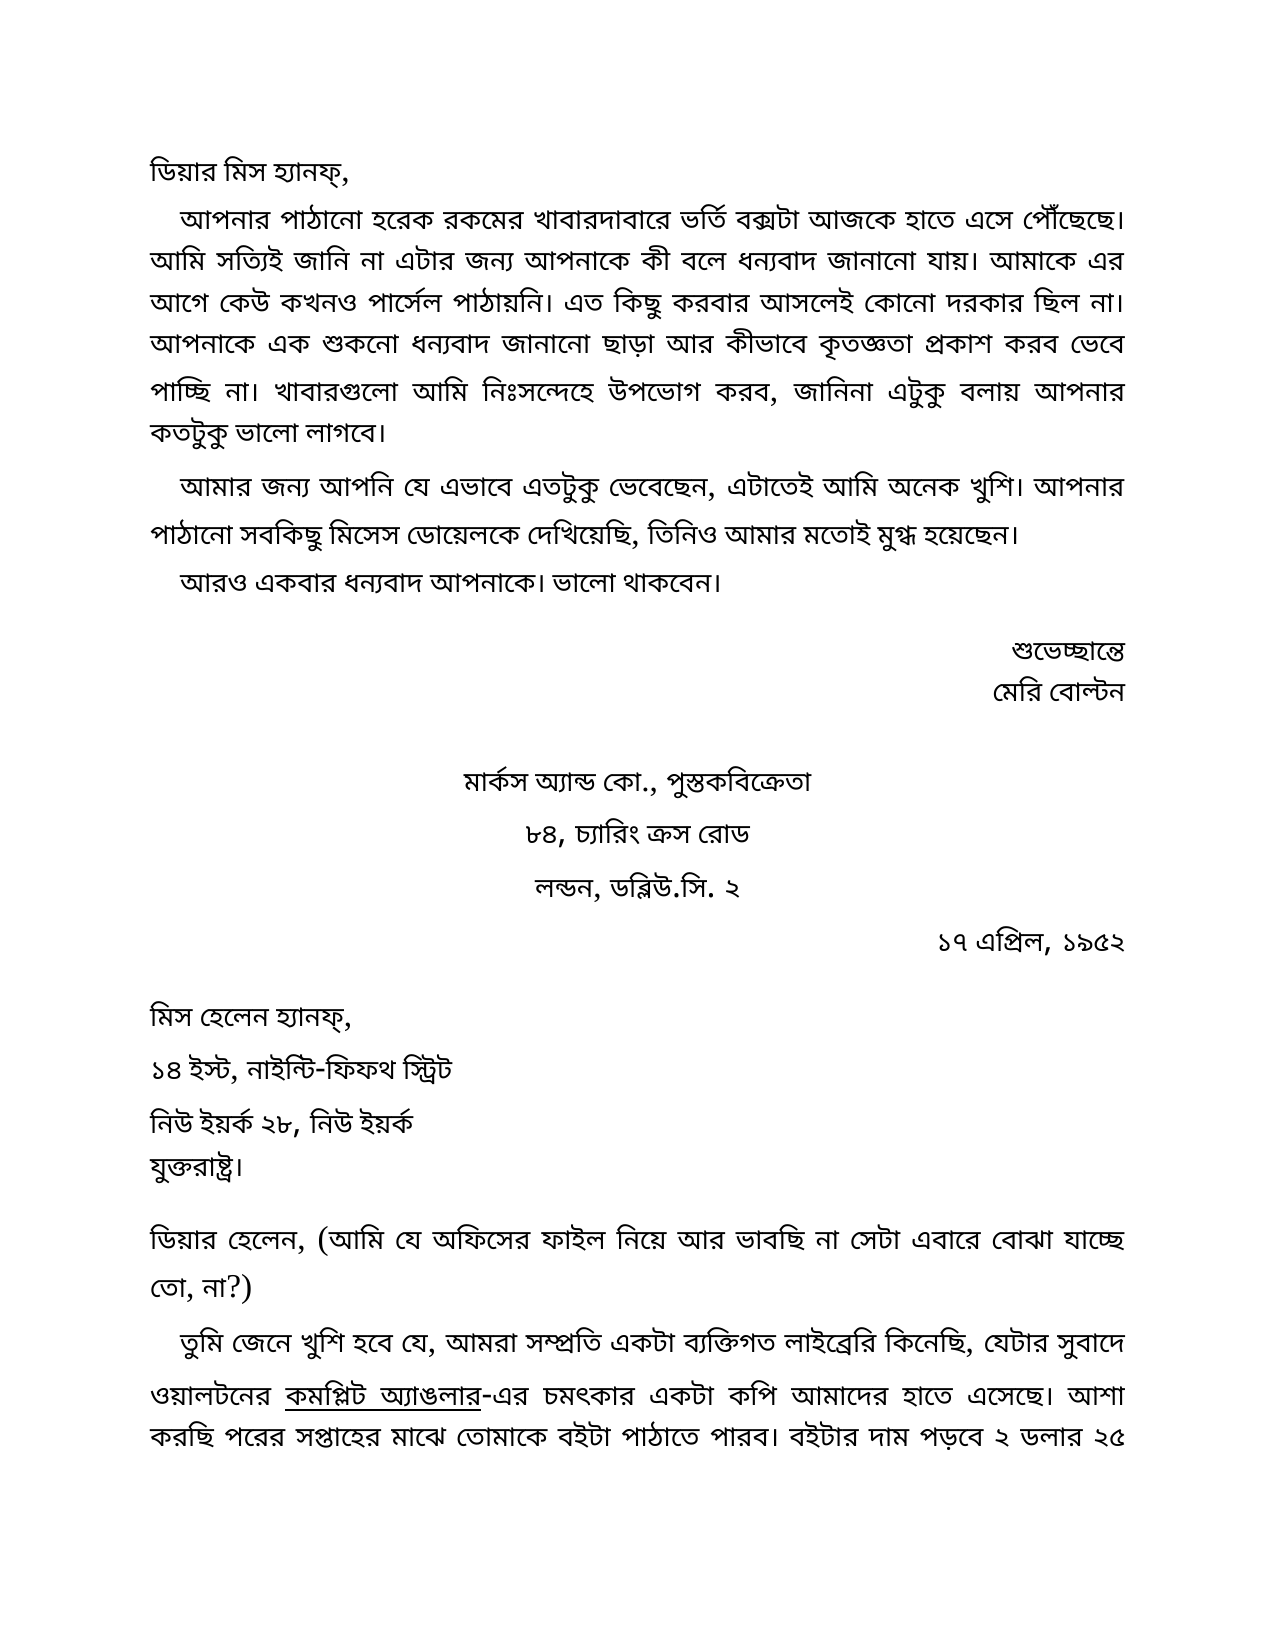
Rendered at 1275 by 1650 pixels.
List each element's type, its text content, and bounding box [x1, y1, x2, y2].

text নিউ ইয়র্ক ২৮, নিউ ইয়র্ক [150, 1097, 1125, 1144]
text আমার জন্য আপনি যে এভাবে এতটুকু ভেবেছেন, এটাতেই আমি অনেক খুশি। আপনার পাঠানো সবকিছু মিসেস ডোয়েলকে দেখিয়েছি, তিনিও আমার মতোই মুগ্ধ হয়েছেন। [150, 465, 1125, 555]
text মেরি বোল্টন [150, 676, 1125, 712]
text ১৪ ইস্ট, নাইন্টি-ফিফথ স্ট্রিট [150, 1044, 1125, 1090]
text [150, 1321, 1125, 1458]
text শুভেচ্ছান্তে [150, 635, 1125, 671]
text আরও একবার ধন্যবাদ আপনাকে। ভালো থাকবেন। [150, 568, 1125, 604]
text ডিয়ার হেলেন, (আমি যে অফিসের ফাইল নিয়ে আর ভাবছি না সেটা এবারে বোঝা যাচ্ছে তো, না?) [150, 1218, 1125, 1308]
text মার্কস অ্যান্ড কো., পুস্তকবিক্রেতা [150, 760, 1125, 802]
text লন্ডন, ডব্লিউ.সি. ২ [150, 862, 1125, 909]
text যুক্তরাষ্ট্র। [150, 1151, 1125, 1187]
text আপনার পাঠানো হরেক রকমের খাবারদাবারে ভর্তি বক্সটা আজকে হাতে এসে পৌঁছেছে। আমি সত্যিই জানি না এটার জন্য আপনাকে কী বলে ধন্যবাদ জানানো যায়। আমাকে এর আগে কেউ কখনও পার্সেল পাঠায়নি। এত কিছু করবার আসলেই কোনো দরকার ছিল না। আপনাকে এক শুকনো ধন্যবাদ জানানো ছাড়া আর কীভাবে কৃতজ্ঞতা প্রকাশ করব ভেবে পাচ্ছি না। খাবারগুলো আমি নিঃসন্দেহে উপভোগ করব, জানিনা এটুকু বলায় আপনার কতটুকু ভালো লাগবে। [150, 205, 1125, 453]
text মিস হেলেন হ্যানফ্, [150, 995, 1125, 1037]
text ১৭ এপ্রিল, ১৯৫২ [150, 916, 1125, 962]
text ডিয়ার মিস হ্যানফ্, [150, 150, 1125, 192]
text ৮৪, চ্যারিং ক্রস রোড [150, 808, 1125, 855]
